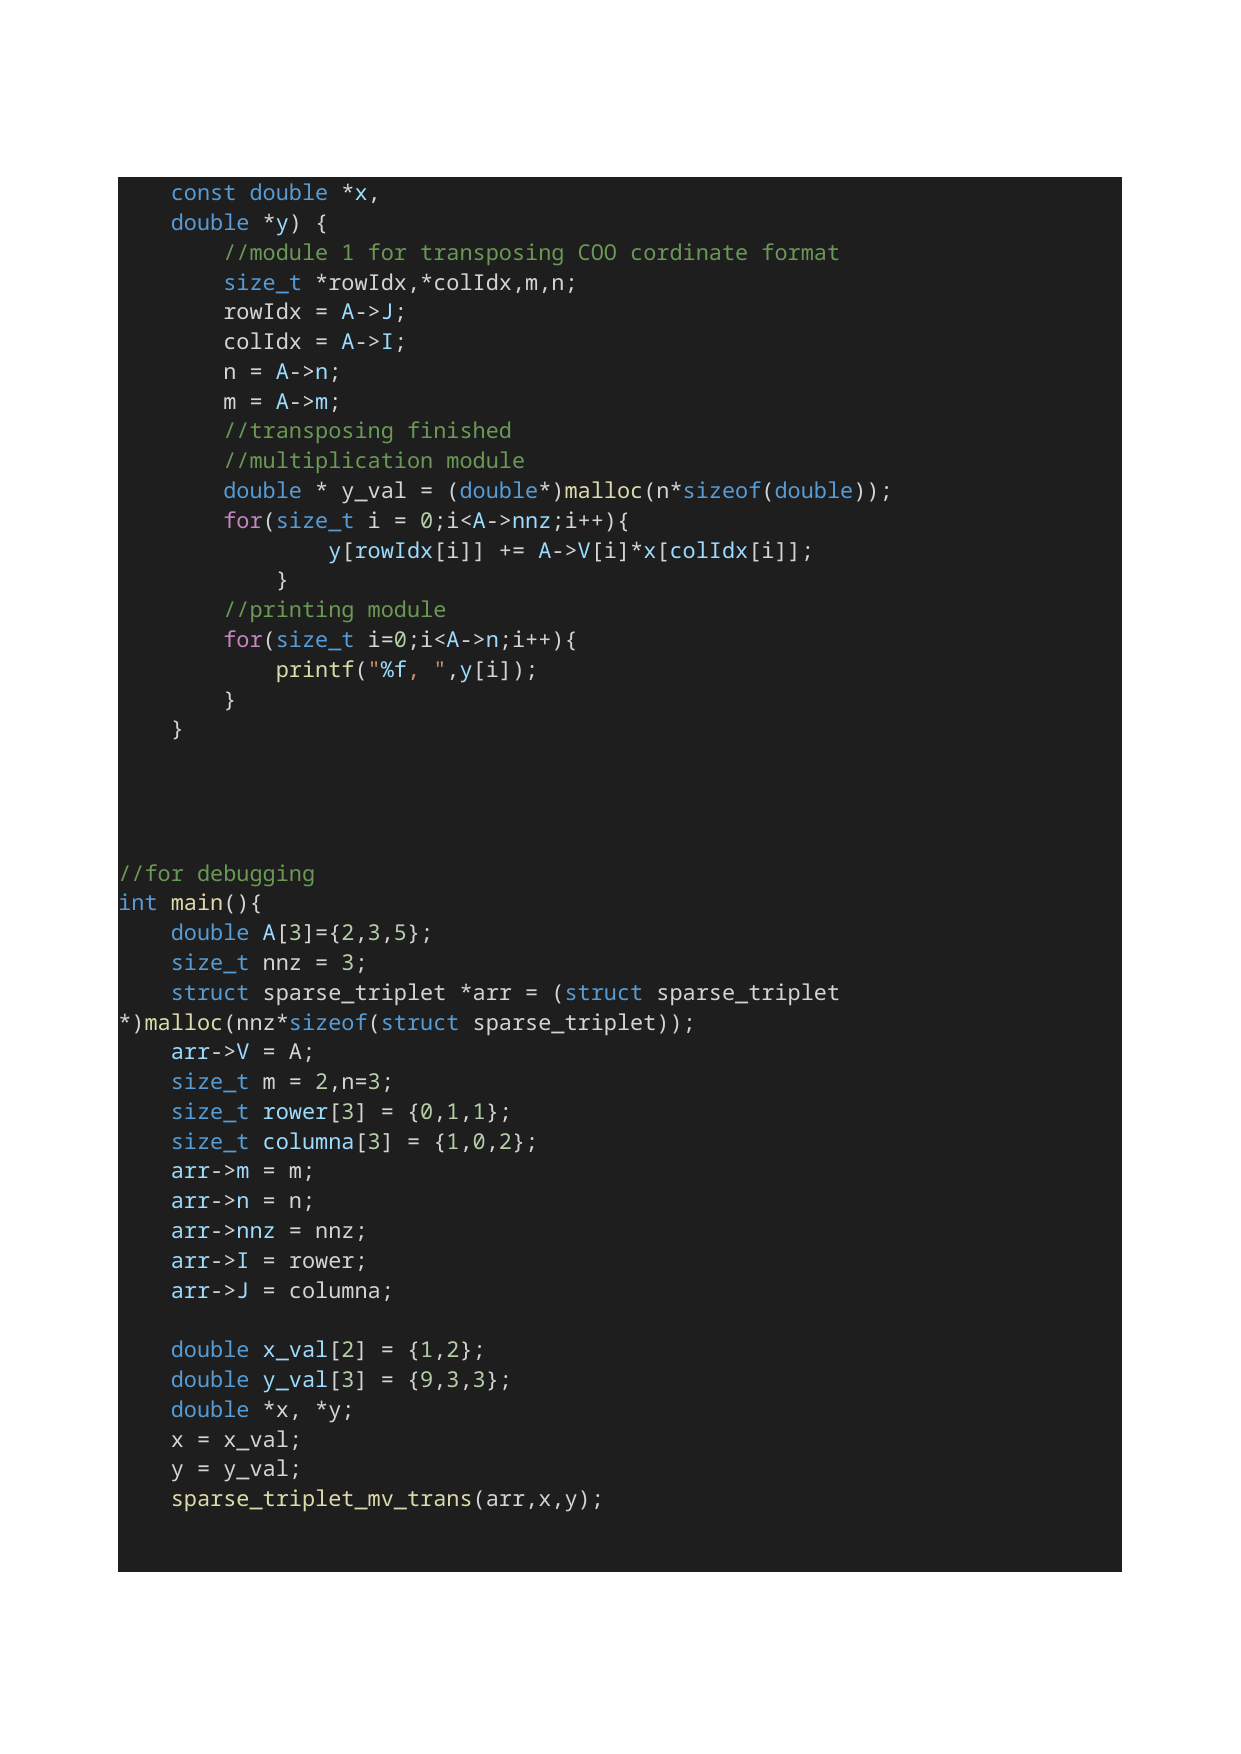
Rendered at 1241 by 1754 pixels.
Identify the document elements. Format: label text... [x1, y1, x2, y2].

text } [118, 713, 1122, 743]
text x = x_val; [118, 1423, 1122, 1453]
text colIdx = A->I; [118, 326, 1122, 356]
text double A[3]={2,3,5}; [118, 917, 1122, 947]
text //printing module [118, 594, 1122, 624]
text arr->I = rower; [118, 1245, 1122, 1274]
text printf("%f, ",y[i]); [118, 654, 1122, 684]
text } [118, 564, 1122, 594]
text y = y_val; [118, 1453, 1122, 1483]
text rowIdx = A->J; [118, 296, 1122, 326]
text arr->n = n; [118, 1185, 1122, 1215]
text struct sparse_triplet *arr = (struct sparse_triplet *)malloc(nnz*sizeof(struct sparse_triplet)); [118, 977, 1122, 1036]
text arr->m = m; [118, 1155, 1122, 1185]
text size_t columna[3] = {1,0,2}; [118, 1126, 1122, 1155]
text for(size_t i=0;i<A->n;i++){ [118, 624, 1122, 654]
text double * y_val = (double*)malloc(n*sizeof(double)); [118, 475, 1122, 505]
text double x_val[2] = {1,2}; [118, 1334, 1122, 1364]
text arr->V = A; [118, 1036, 1122, 1066]
text double y_val[3] = {9,3,3}; [118, 1364, 1122, 1394]
text n = A->n; [118, 356, 1122, 386]
text for(size_t i = 0;i<A->nnz;i++){ [118, 505, 1122, 535]
text size_t m = 2,n=3; [118, 1066, 1122, 1096]
text //for debugging [118, 857, 1122, 887]
text //multiplication module [118, 445, 1122, 475]
text sparse_triplet_mv_trans(arr,x,y); [118, 1483, 1122, 1513]
text const double *x, [118, 177, 1122, 207]
text m = A->m; [118, 386, 1122, 416]
text y[rowIdx[i]] += A->V[i]*x[colIdx[i]]; [118, 535, 1122, 564]
text int main(){ [118, 887, 1122, 917]
text size_t rower[3] = {0,1,1}; [118, 1096, 1122, 1126]
text double *y) { [118, 207, 1122, 237]
text size_t nnz = 3; [118, 947, 1122, 977]
text arr->J = columna; [118, 1274, 1122, 1304]
text //module 1 for transposing COO cordinate format [118, 237, 1122, 267]
text double *x, *y; [118, 1394, 1122, 1423]
text size_t *rowIdx,*colIdx,m,n; [118, 267, 1122, 296]
text arr->nnz = nnz; [118, 1215, 1122, 1245]
text //transposing finished [118, 416, 1122, 445]
text } [118, 684, 1122, 713]
